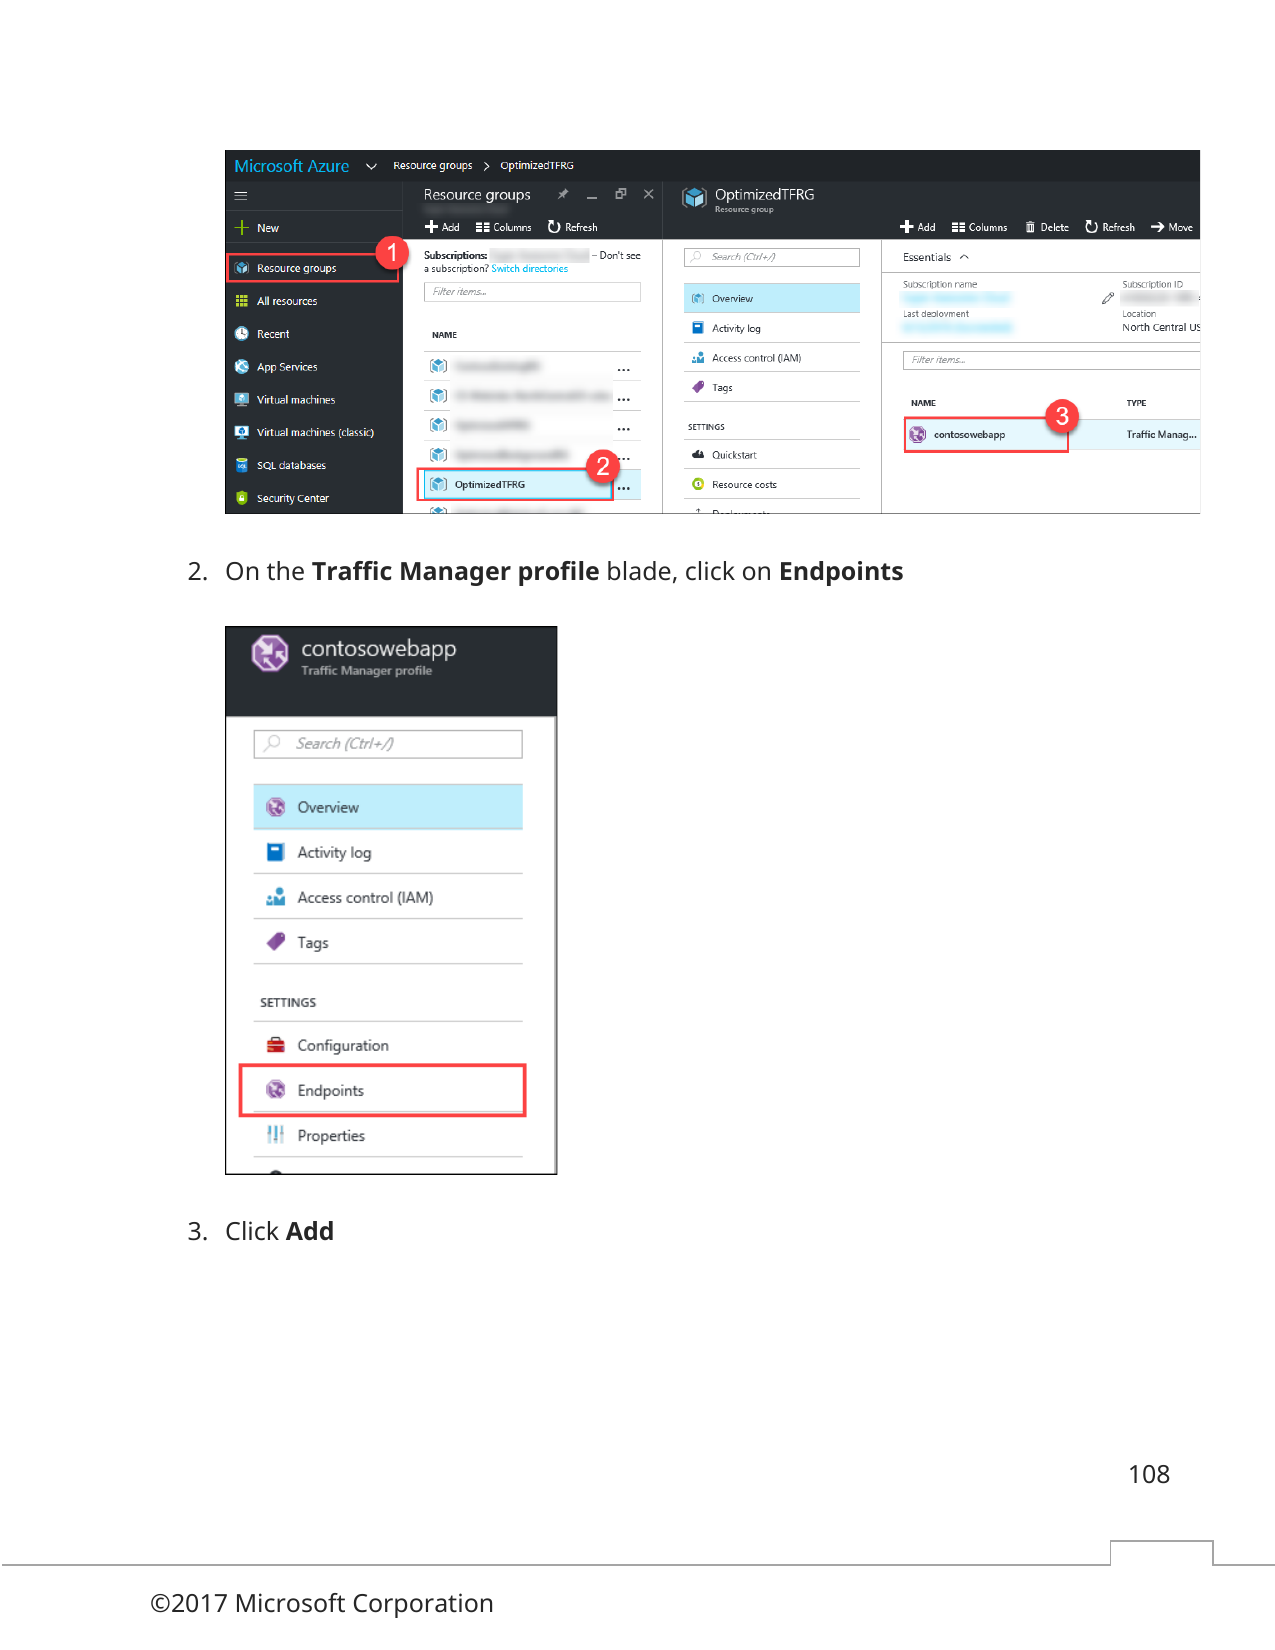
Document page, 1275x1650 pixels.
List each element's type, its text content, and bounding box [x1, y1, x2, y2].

picture [225, 150, 1200, 514]
list Click Add [187, 1214, 1125, 1285]
picture [225, 626, 558, 1175]
